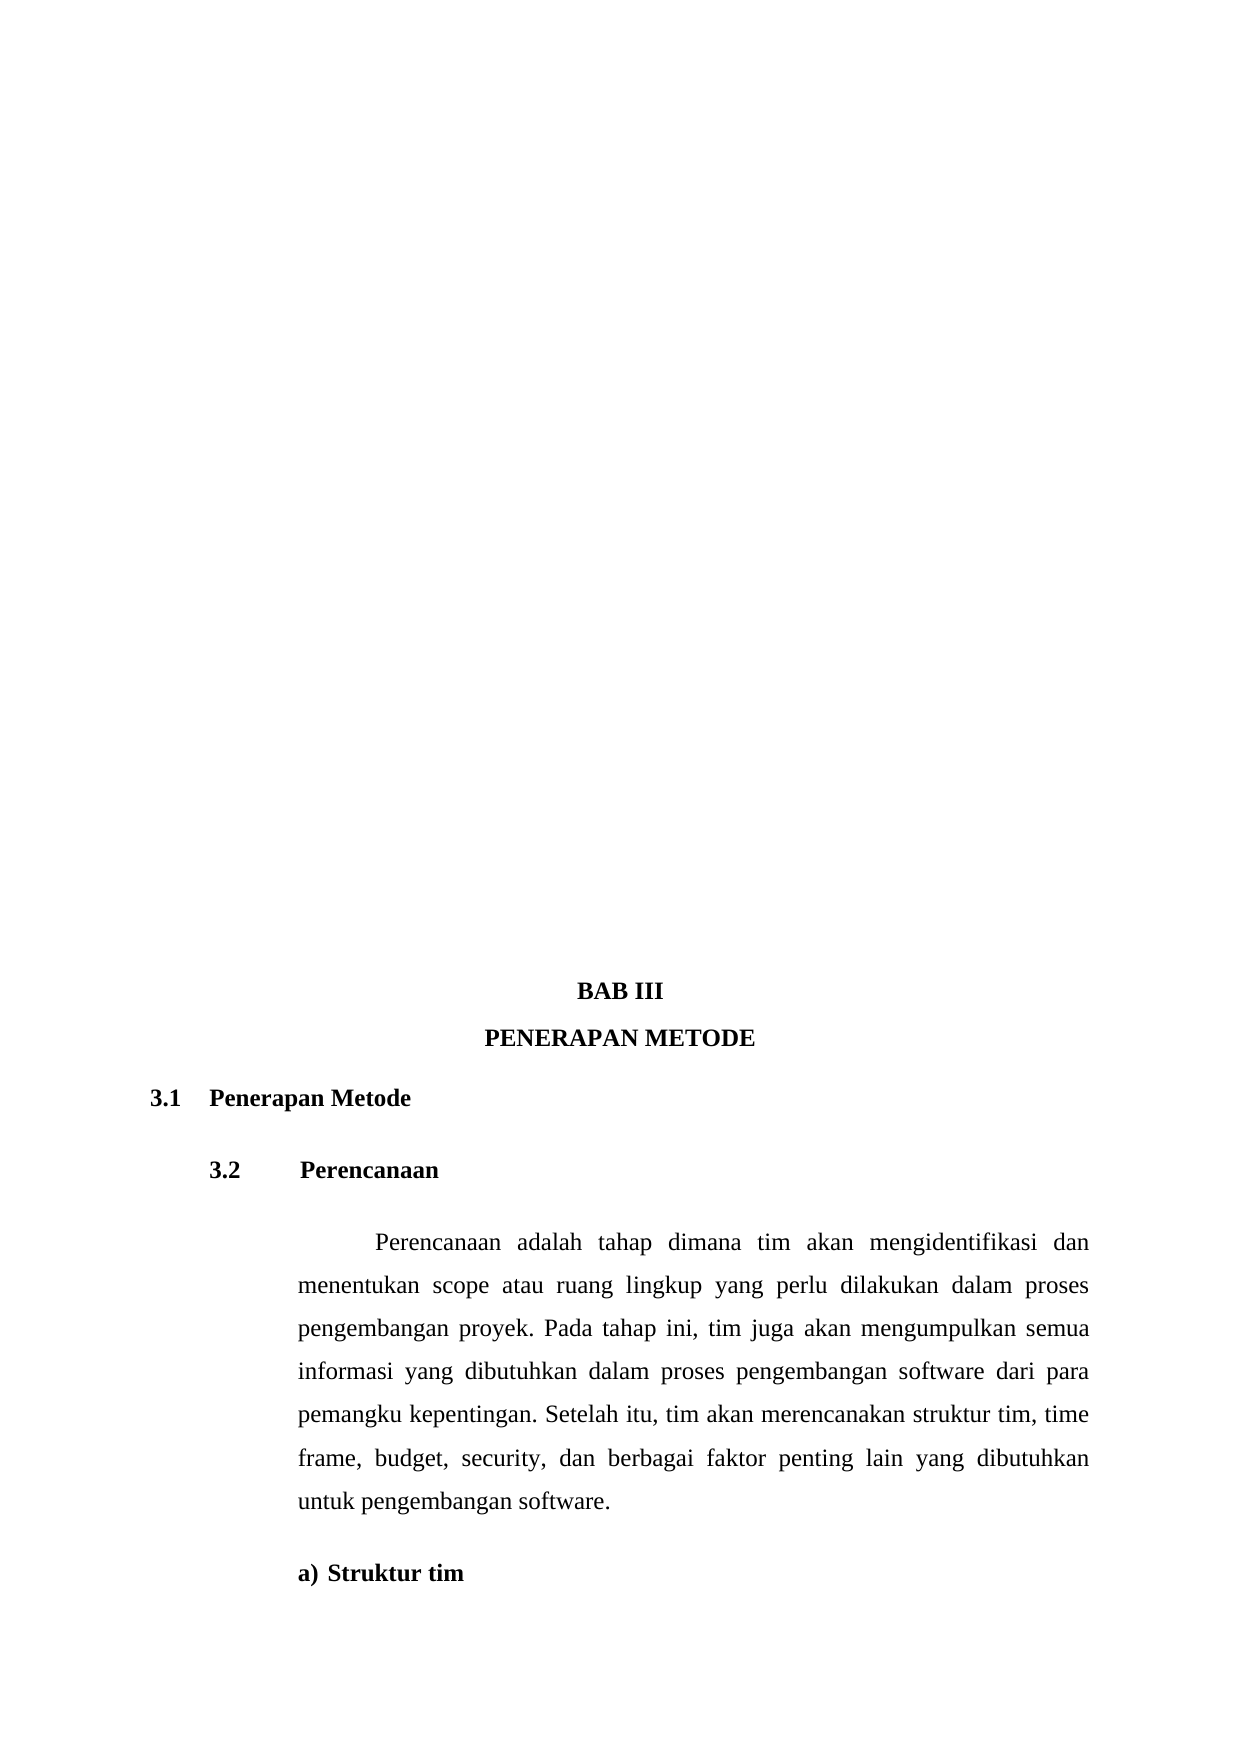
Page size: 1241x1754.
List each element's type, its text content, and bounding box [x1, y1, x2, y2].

list Struktur tim [298, 1558, 1090, 1587]
list Penerapan Metode [150, 1083, 1090, 1112]
text PENERAPAN METODE [150, 1023, 1090, 1052]
text BAB III [150, 976, 1090, 1005]
text Perencanaan adalah tahap dimana tim akan mengidentifikasi dan menentukan scope atau ruang lingkup yang perlu dilakukan dalam proses pengembangan proyek. Pada tahap ini, tim juga akan mengumpulkan semua informasi yang dibutuhkan dalam proses pengembangan software dari para pemangku kepentingan. Setelah itu, tim akan merencanakan struktur tim, time frame, budget, security, dan berbagai faktor penting lain yang dibutuhkan untuk pengembangan software. [283, 1227, 1090, 1514]
list Perencanaan [209, 1155, 1090, 1183]
